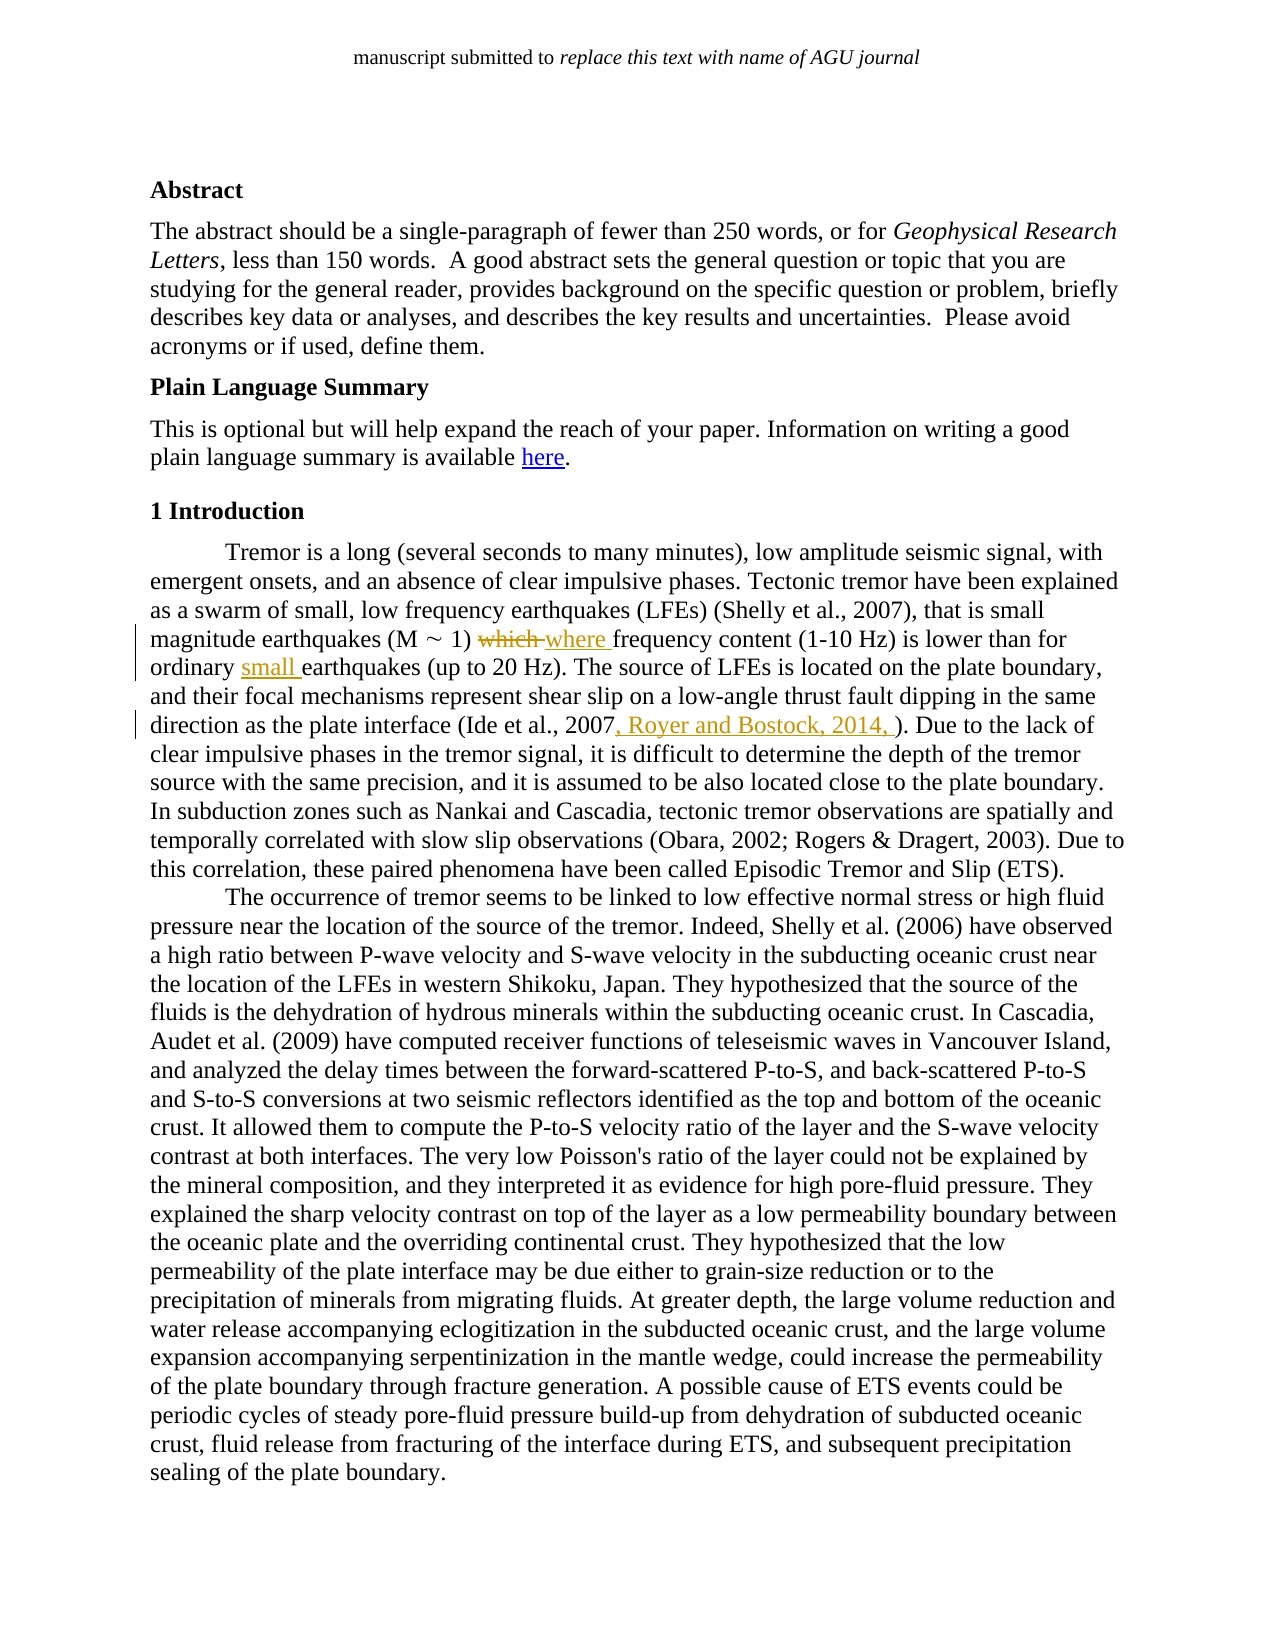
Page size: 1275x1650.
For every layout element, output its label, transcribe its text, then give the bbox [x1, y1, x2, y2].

subtitle 1 Introduction [150, 496, 1125, 525]
text This is optional but will help expand the reach of your paper. Information on writing a good plain language summary is available here. [150, 414, 1125, 471]
subtitle Abstract [150, 175, 1125, 204]
text The abstract should be a single-paragraph of fewer than 250 words, or for Geophysical Research Letters, less than 150 words. A good abstract sets the general question or topic that you are studying for the general reader, provides background on the specific question or problem, briefly describes key data or analyses, and describes the key results and uncertainties. Please avoid acronyms or if used, define them. [150, 216, 1125, 360]
text Tremor is a long (several seconds to many minutes), low amplitude seismic signal, with emergent onsets, and an absence of clear impulsive phases. Tectonic tremor have been explained as a swarm of small, low frequency earthquakes (LFEs) (Shelly et al., 2007), that is small magnitude earthquakes (M 1) frequency content (1-10 Hz) is lower than for ordinary earthquakes (up to 20 Hz). The source of LFEs is located on the plate boundary, and their focal mechanisms represent shear slip on a low-angle thrust fault dipping in the same direction as the plate interface (Ide et al., 2007). Due to the lack of clear impulsive phases in the tremor signal, it is difficult to determine the depth of the tremor source with the same precision, and it is assumed to be also located close to the plate boundary. In subduction zones such as Nankai and Cascadia, tectonic tremor observations are spatially and temporally correlated with slow slip observations (Obara, 2002; Rogers & Dragert, 2003). Due to this correlation, these paired phenomena have been called Episodic Tremor and Slip (ETS). [150, 537, 1125, 882]
text The occurrence of tremor seems to be linked to low effective normal stress or high fluid pressure near the location of the source of the tremor. Indeed, Shelly et al. (2006) have observed a high ratio between P-wave velocity and S-wave velocity in the subducting oceanic crust near the location of the LFEs in western Shikoku, Japan. They hypothesized that the source of the fluids is the dehydration of hydrous minerals within the subducting oceanic crust. In Cascadia, Audet et al. (2009) have computed receiver functions of teleseismic waves in Vancouver Island, and analyzed the delay times between the forward-scattered P-to-S, and back-scattered P-to-S and S-to-S conversions at two seismic reflectors identified as the top and bottom of the oceanic crust. It allowed them to compute the P-to-S velocity ratio of the layer and the S-wave velocity contrast at both interfaces. The very low Poisson's ratio of the layer could not be explained by the mineral composition, and they interpreted it as evidence for high pore-fluid pressure. They explained the sharp velocity contrast on top of the layer as a low permeability boundary between the oceanic plate and the overriding continental crust. They hypothesized that the low permeability of the plate interface may be due either to grain-size reduction or to the precipitation of minerals from migrating fluids. At greater depth, the large volume reduction and water release accompanying eclogitization in the subducted oceanic crust, and the large volume expansion accompanying serpentinization in the mantle wedge, could increase the permeability of the plate boundary through fracture generation. A possible cause of ETS events could be periodic cycles of steady pore-fluid pressure build-up from dehydration of subducted oceanic crust, fluid release from fracturing of the interface during ETS, and subsequent precipitation sealing of the plate boundary. [150, 882, 1125, 1486]
text Plain Language Summary [150, 372, 1125, 401]
